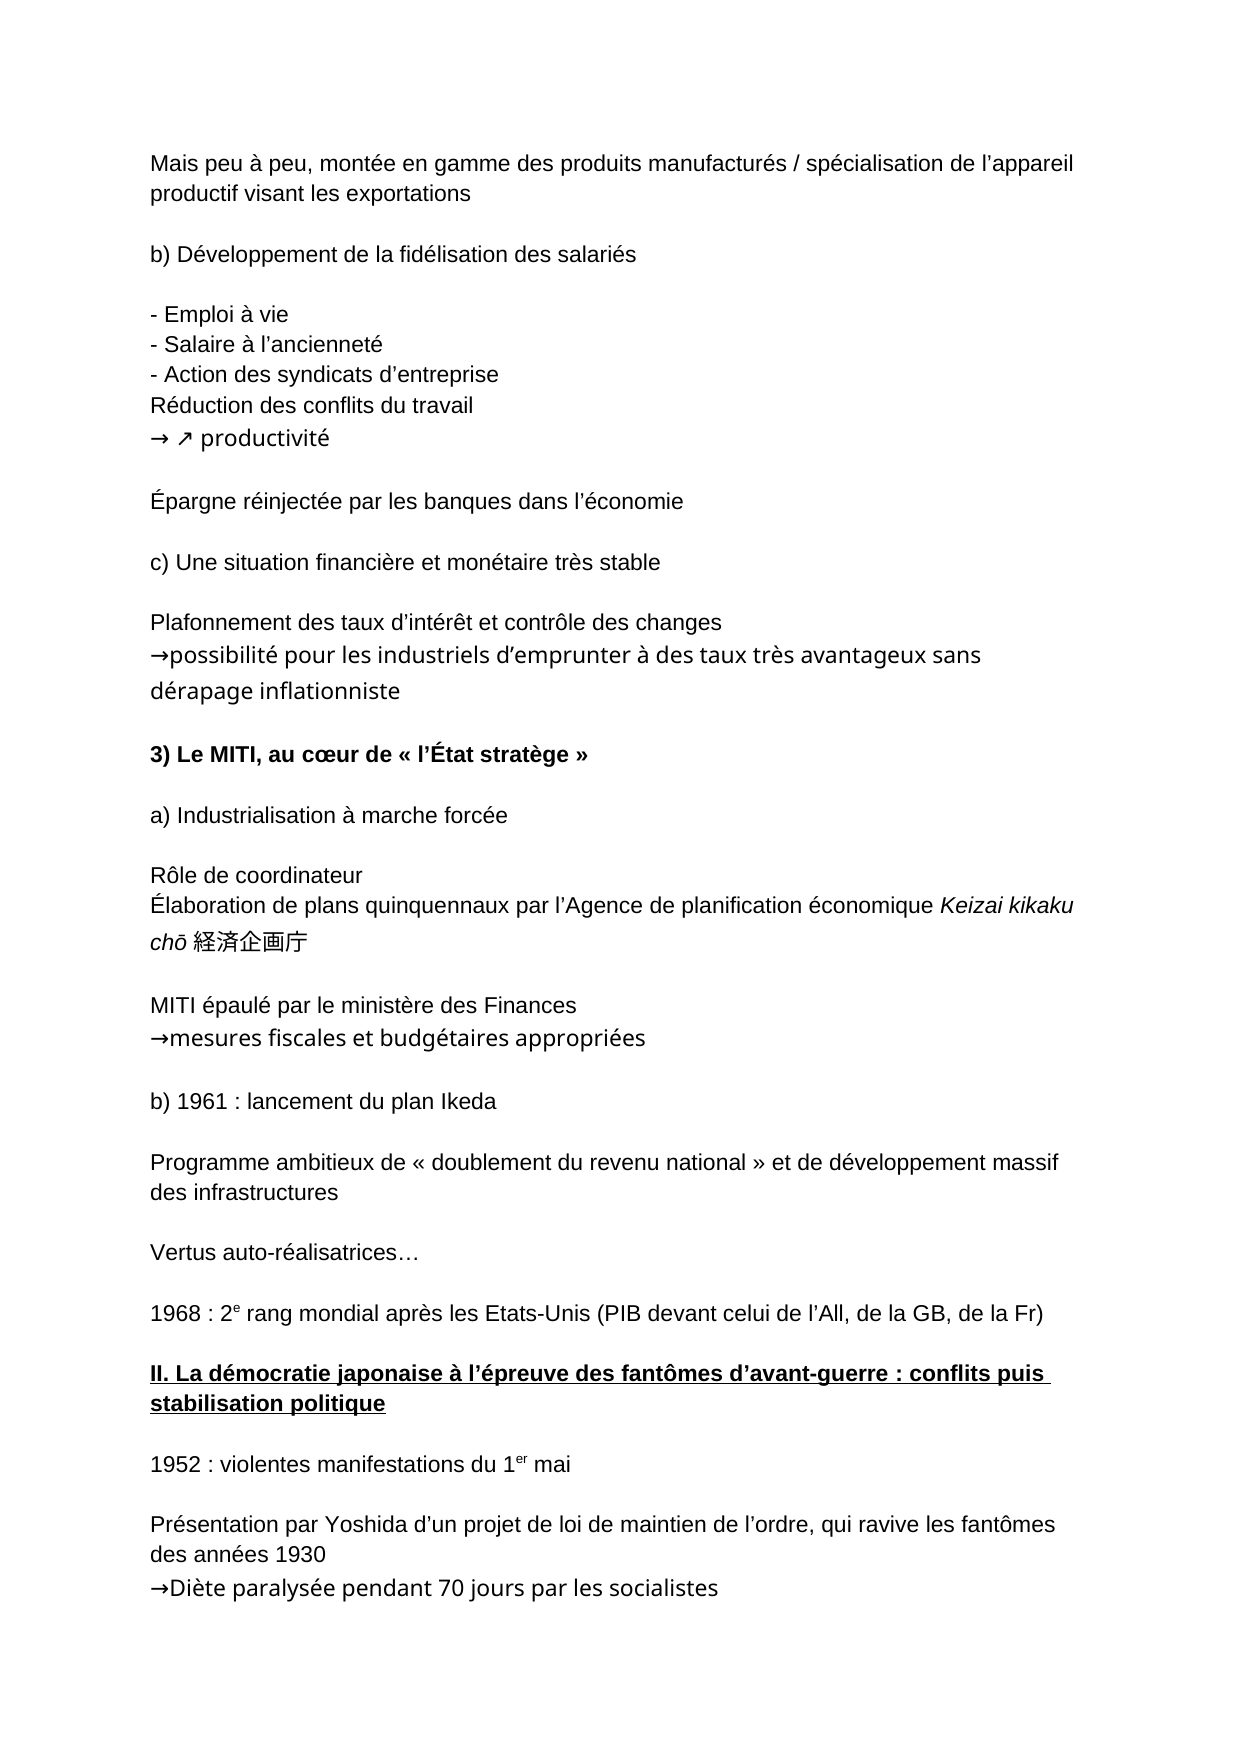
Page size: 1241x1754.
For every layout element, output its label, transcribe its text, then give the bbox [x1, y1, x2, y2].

text c) Une situation financière et monétaire très stable [150, 548, 1090, 575]
text → ↗ productivité [150, 422, 1090, 453]
text Présentation par Yoshida d’un projet de loi de maintien de l’ordre, qui ravive les fantômes des années 1930 [150, 1511, 1090, 1568]
text a) Industrialisation à marche forcée [150, 802, 1090, 828]
text MITI épaulé par le ministère des Finances [150, 992, 1090, 1018]
text - Action des syndicats d’entreprise [150, 361, 1090, 388]
text 1952 : violentes manifestations du 1er mai [150, 1451, 1090, 1477]
text Vertus auto-réalisatrices… [150, 1239, 1090, 1266]
text Programme ambitieux de « doublement du revenu national » et de développement massif des infrastructures [150, 1148, 1090, 1205]
text b) Développement de la fidélisation des salariés [150, 241, 1090, 267]
text Élaboration de plans quinquennaux par l’Agence de planification économique Keizai kikaku chō 経済企画庁 [150, 892, 1090, 957]
text →mesures fiscales et budgétaires appropriées [150, 1022, 1090, 1053]
text 3) Le MITI, au cœur de « l’État stratège » [150, 741, 1090, 767]
text II. La démocratie japonaise à l’épreuve des fantômes d’avant-guerre : conflits puis stabilisation politique [150, 1360, 1090, 1417]
text Épargne réinjectée par les banques dans l’économie [150, 488, 1090, 514]
text Mais peu à peu, montée en gamme des produits manufacturés / spécialisation de l’appareil productif visant les exportations [150, 150, 1090, 207]
text - Salaire à l’ancienneté [150, 331, 1090, 358]
text Réduction des conflits du travail [150, 392, 1090, 418]
text Rôle de coordinateur [150, 862, 1090, 888]
text →possibilité pour les industriels d’emprunter à des taux très avantageux sans dérapage inflationniste [150, 639, 1090, 706]
text Plafonnement des taux d’intérêt et contrôle des changes [150, 609, 1090, 635]
text b) 1961 : lancement du plan Ikeda [150, 1088, 1090, 1114]
text →Diète paralysée pendant 70 jours par les socialistes [150, 1571, 1090, 1603]
text 1968 : 2e rang mondial après les Etats-Unis (PIB devant celui de l’All, de la GB, de la Fr) [150, 1299, 1090, 1326]
text - Emploi à vie [150, 301, 1090, 327]
